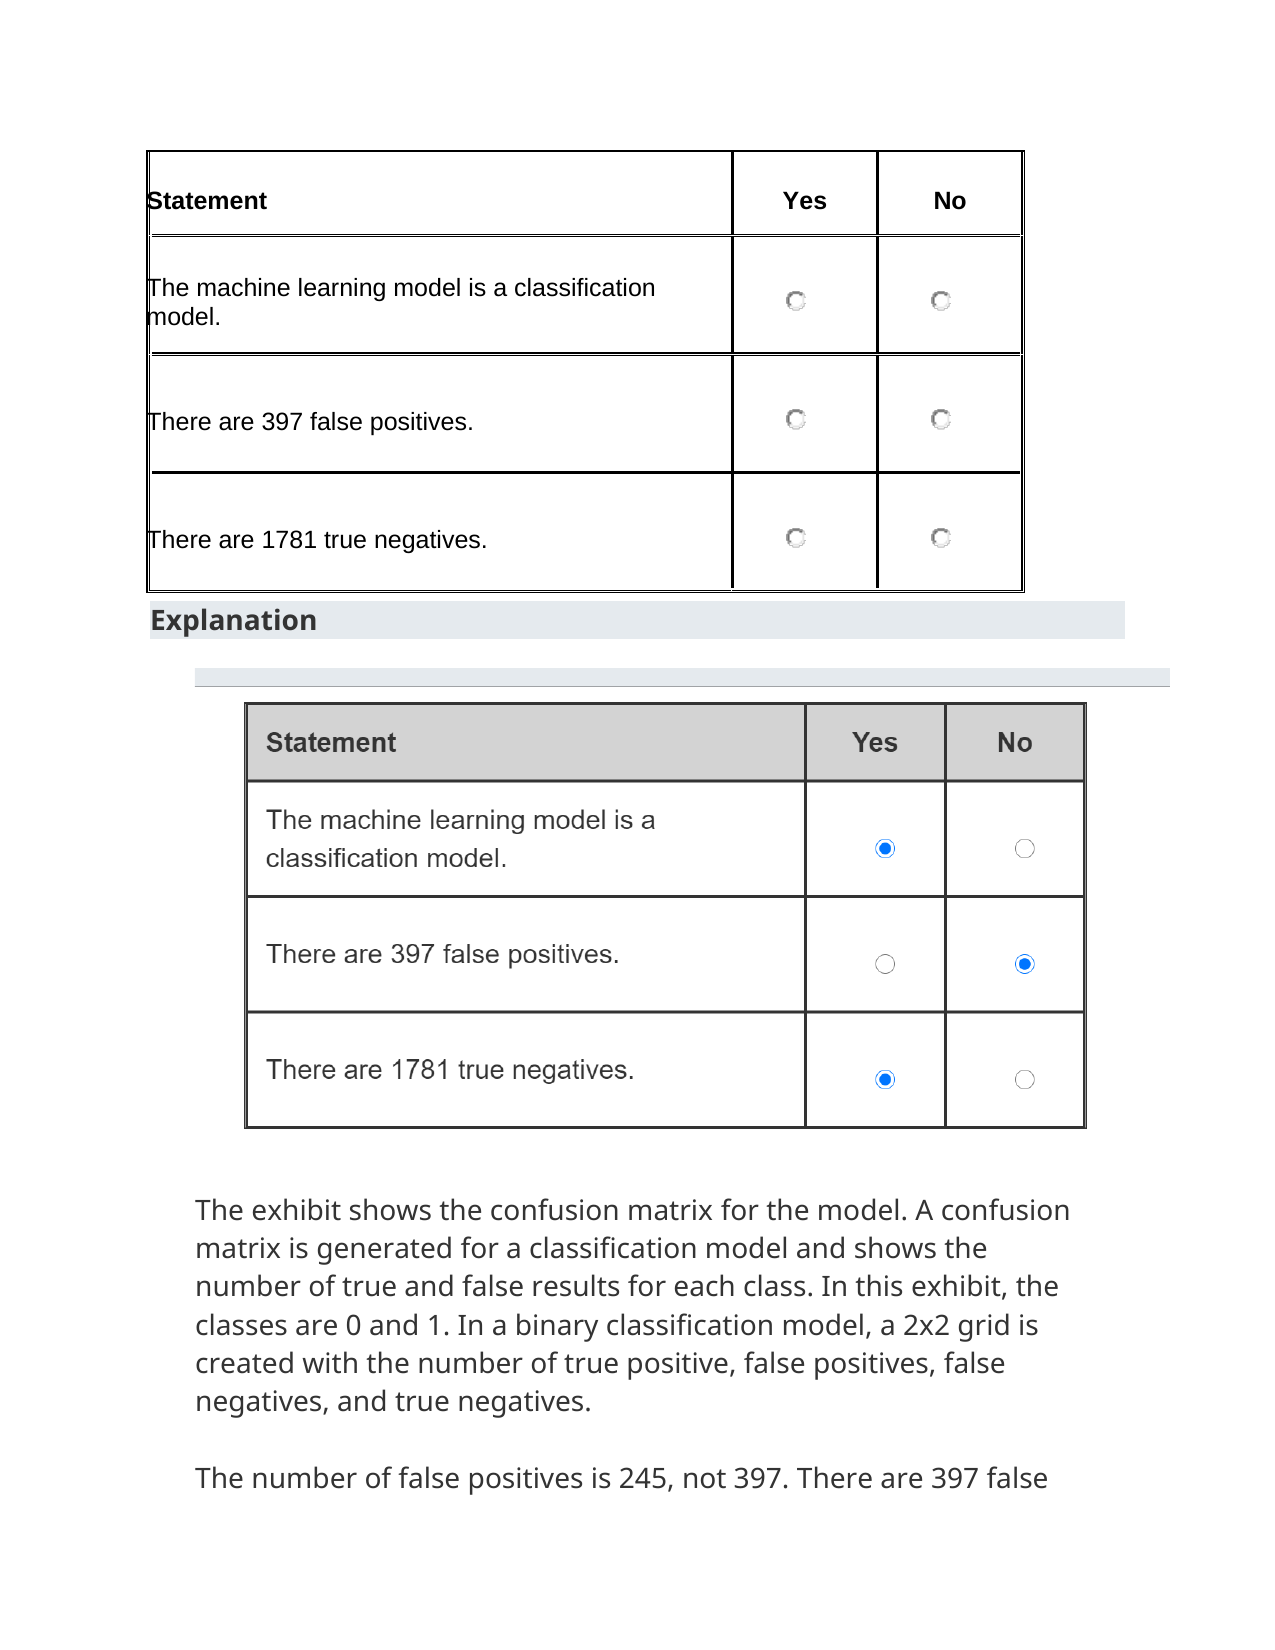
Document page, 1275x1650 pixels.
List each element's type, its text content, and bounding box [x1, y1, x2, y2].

table_cell There are 1781 true negatives. [150, 471, 732, 590]
table_cell [879, 352, 1022, 471]
table_header No [879, 152, 1021, 233]
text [195, 1190, 1080, 1496]
table_cell [734, 356, 876, 471]
table_cell The machine learning model is a classification model. [150, 234, 731, 352]
table_cell [732, 474, 877, 590]
table_cell [877, 471, 1021, 590]
table_cell [879, 234, 1022, 352]
table_cell [734, 237, 876, 352]
table_cell There are 397 false positives. [150, 352, 731, 471]
text Explanation [150, 601, 1125, 639]
table_header Yes [734, 152, 876, 233]
picture [194, 668, 1170, 1161]
table_header Statement [150, 152, 731, 233]
